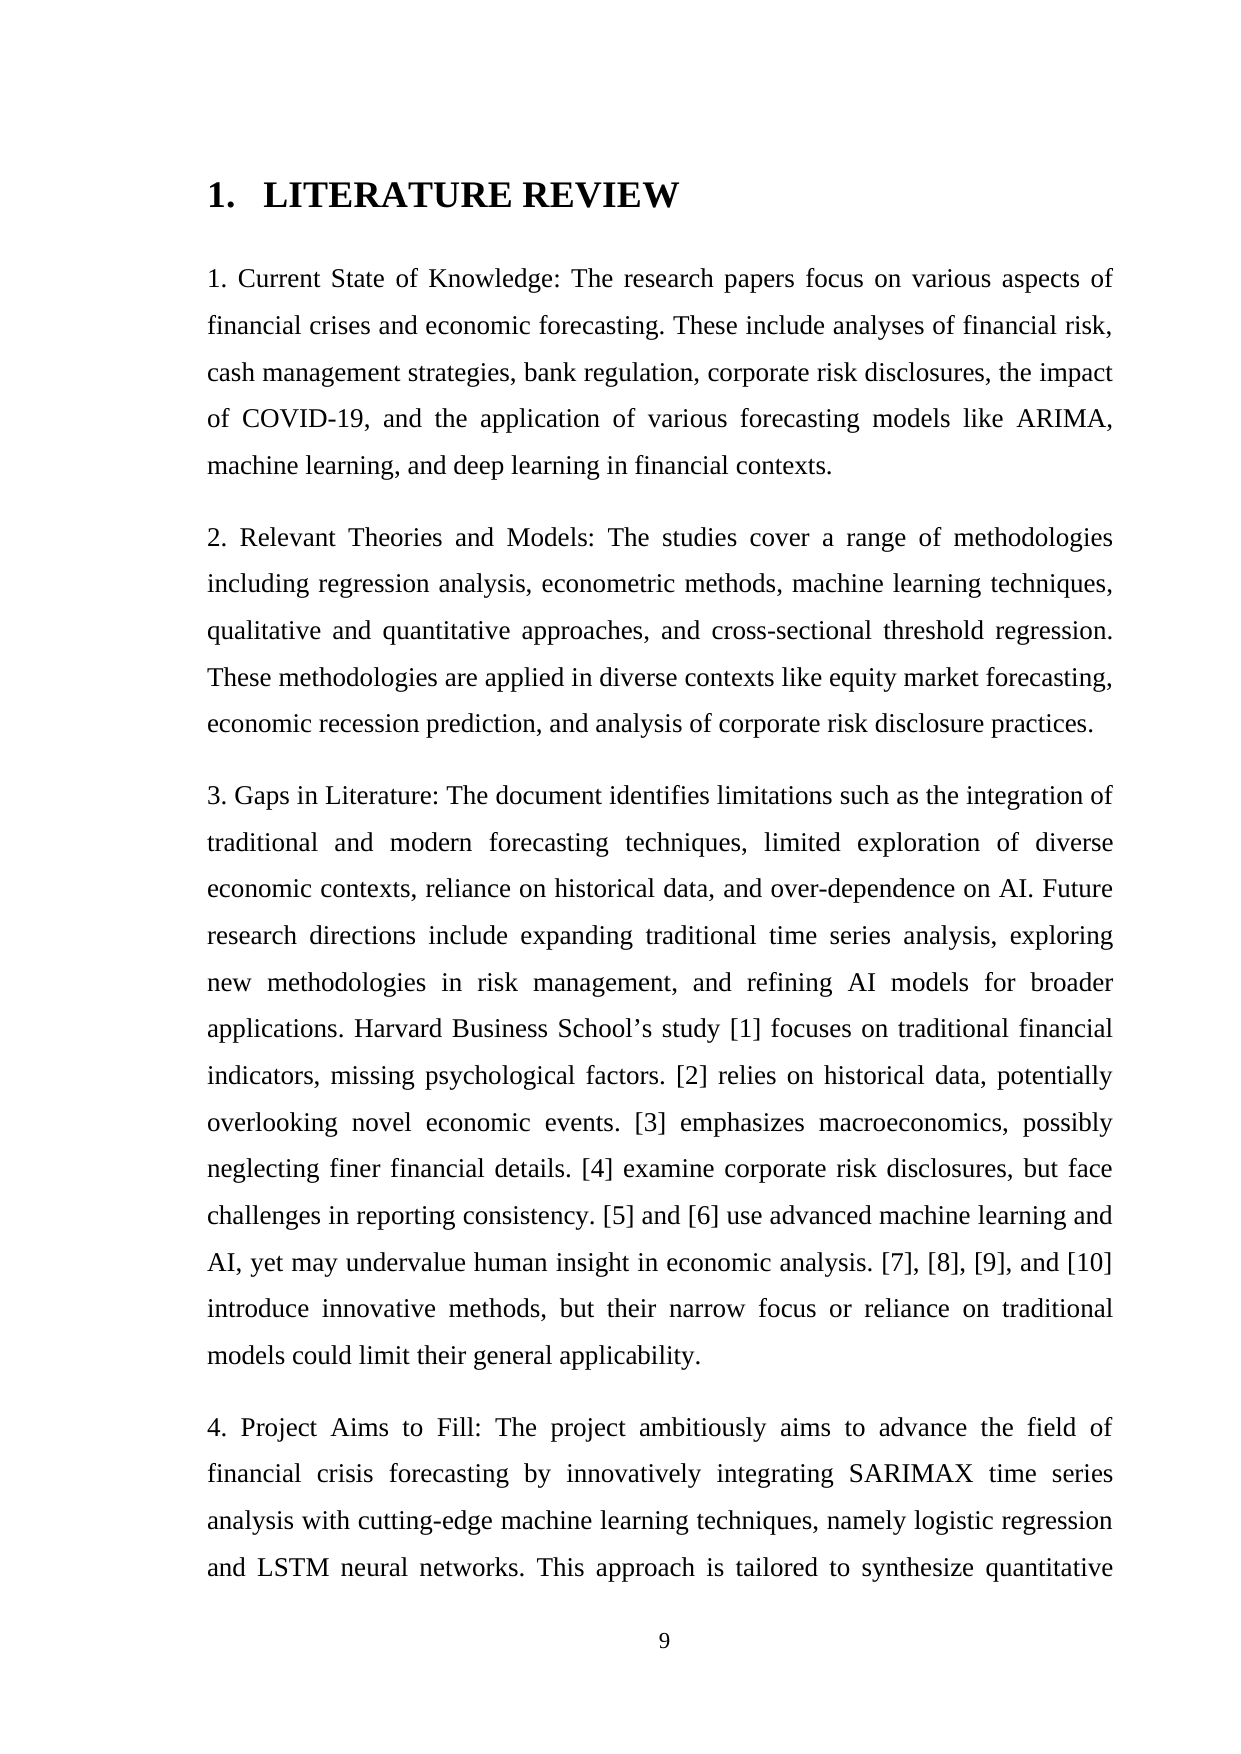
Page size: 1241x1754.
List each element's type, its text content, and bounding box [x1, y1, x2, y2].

text 3. Gaps in Literature: The document identifies limitations such as the integration of traditional and modern forecasting techniques, limited exploration of diverse economic contexts, reliance on historical data, and over-dependence on AI. Future research directions include expanding traditional time series analysis, exploring new methodologies in risk management, and refining AI models for broader applications. Harvard Business School’s study [1] focuses on traditional financial indicators, missing psychological factors. [2] relies on historical data, potentially overlooking novel economic events. [3] emphasizes macroeconomics, possibly neglecting finer financial details. [4] examine corporate risk disclosures, but face challenges in reporting consistency. [5] and [6] use advanced machine learning and AI, yet may undervalue human insight in economic analysis. [7], [8], [9], and [10] introduce innovative methods, but their narrow focus or reliance on traditional models could limit their general applicability. [207, 779, 1114, 1370]
list LITERATURE REVIEW [207, 173, 1114, 216]
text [207, 1411, 1114, 1582]
text 2. Relevant Theories and Models: The studies cover a range of methodologies including regression analysis, econometric methods, machine learning techniques, qualitative and quantitative approaches, and cross-sectional threshold regression. These methodologies are applied in diverse contexts like equity market forecasting, economic recession prediction, and analysis of corporate risk disclosure practices. [207, 521, 1114, 738]
text 1. Current State of Knowledge: The research papers focus on various aspects of financial crises and economic forecasting. These include analyses of financial risk, cash management strategies, bank regulation, corporate risk disclosures, the impact of COVID-19, and the application of various forecasting models like ARIMA, machine learning, and deep learning in financial contexts. [207, 262, 1114, 480]
